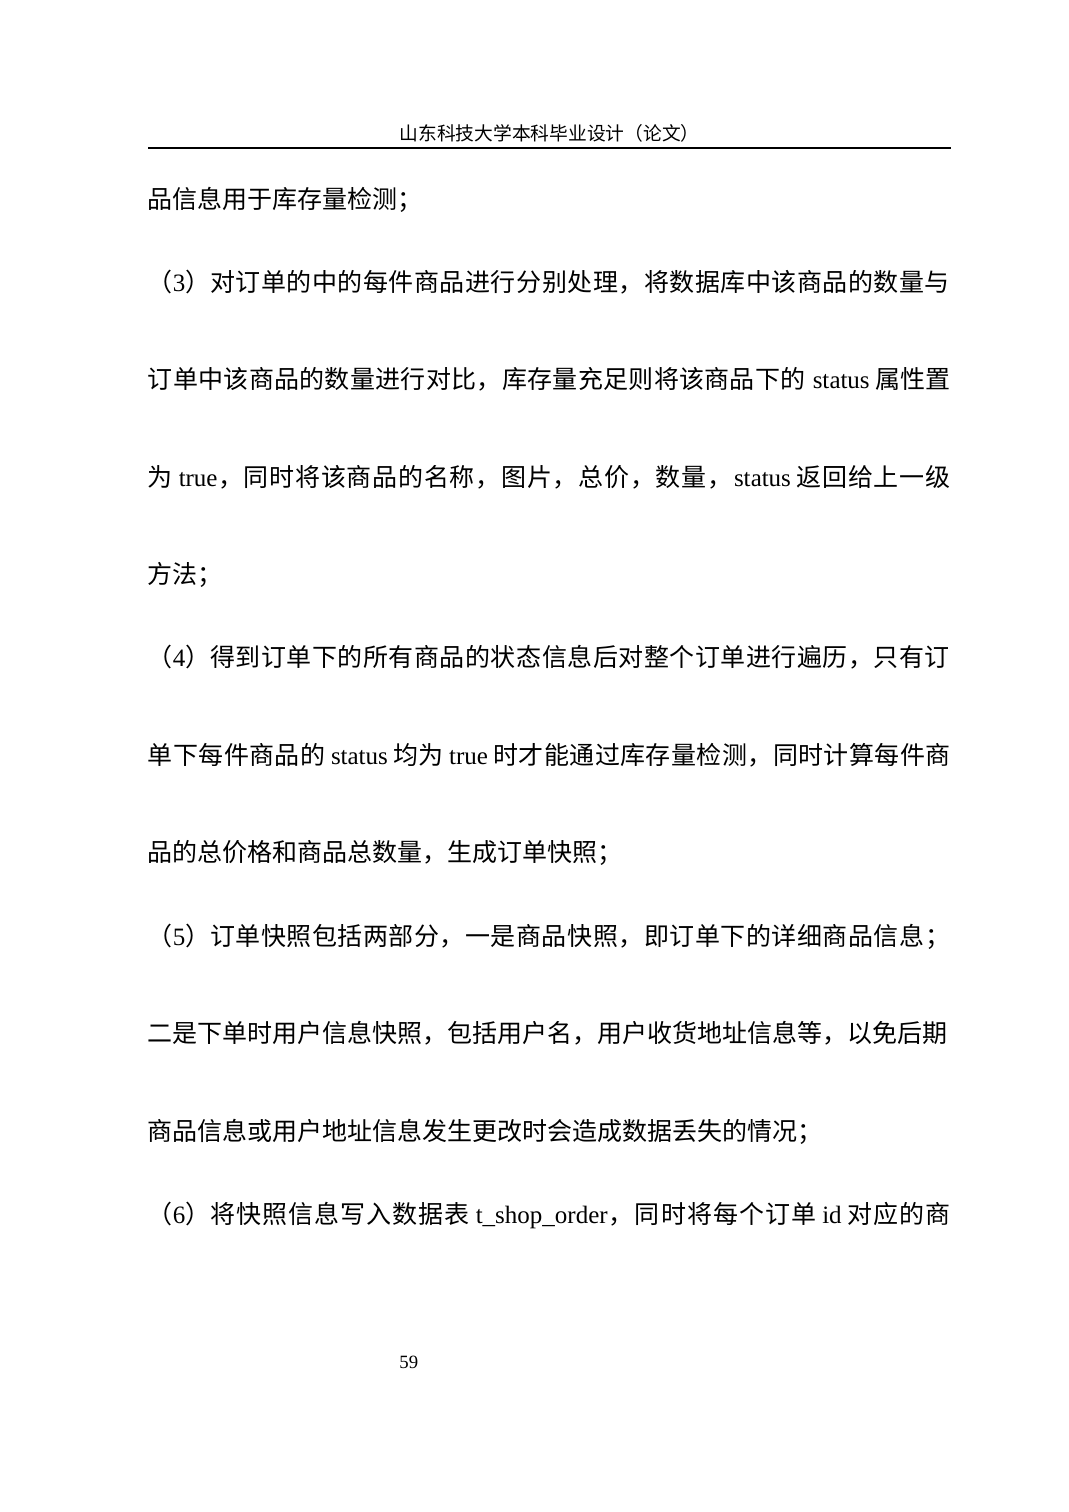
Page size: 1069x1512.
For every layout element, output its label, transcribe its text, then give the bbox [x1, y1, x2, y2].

list 对订单的中的每件商品进行分别处理，将数据库中该商品的数量与订单中该商品的数量进行对比，库存量充足则将该商品下的status属性置为true，同时将该商品的名称，图片，总价，数量，status返回给上一级方法； [148, 248, 951, 605]
list 订单快照包括两部分，一是商品快照，即订单下的详细商品信息；二是下单时用户信息快照，包括用户名，用户收货地址信息等，以免后期商品信息或用户地址信息发生更改时会造成数据丢失的情况； [148, 902, 951, 1162]
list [148, 165, 951, 230]
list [148, 1180, 951, 1245]
list 得到订单下的所有商品的状态信息后对整个订单进行遍历，只有订单下每件商品的status均为true时才能通过库存量检测，同时计算每件商品的总价格和商品总数量，生成订单快照； [148, 623, 951, 883]
